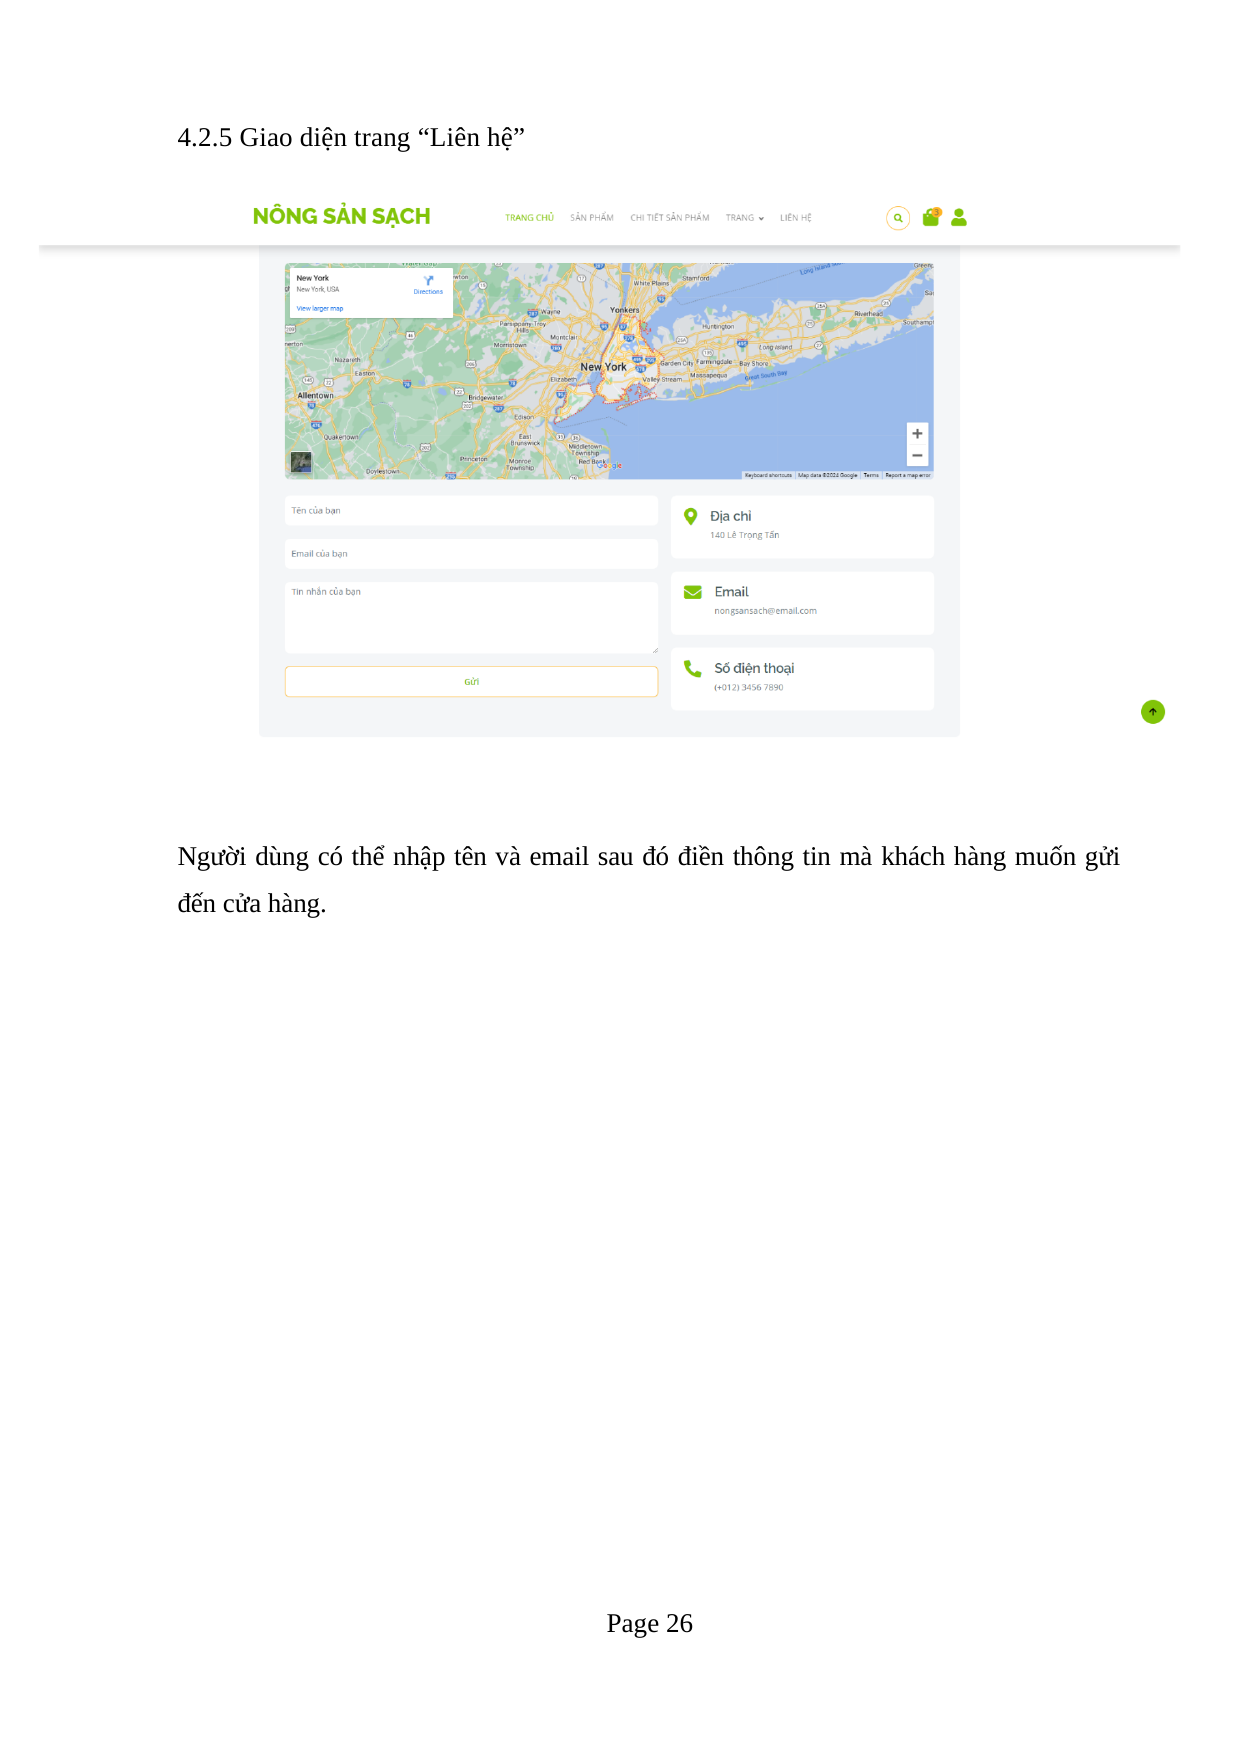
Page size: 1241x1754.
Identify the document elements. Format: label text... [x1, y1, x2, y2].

text Người dùng có thể nhập tên và email sau đó điền thông tin mà khách hàng muốn gửi đến cửa hàng. [177, 840, 1122, 918]
text Giao diện trang “Liên hệ” [177, 121, 1122, 152]
picture [38, 192, 1181, 738]
